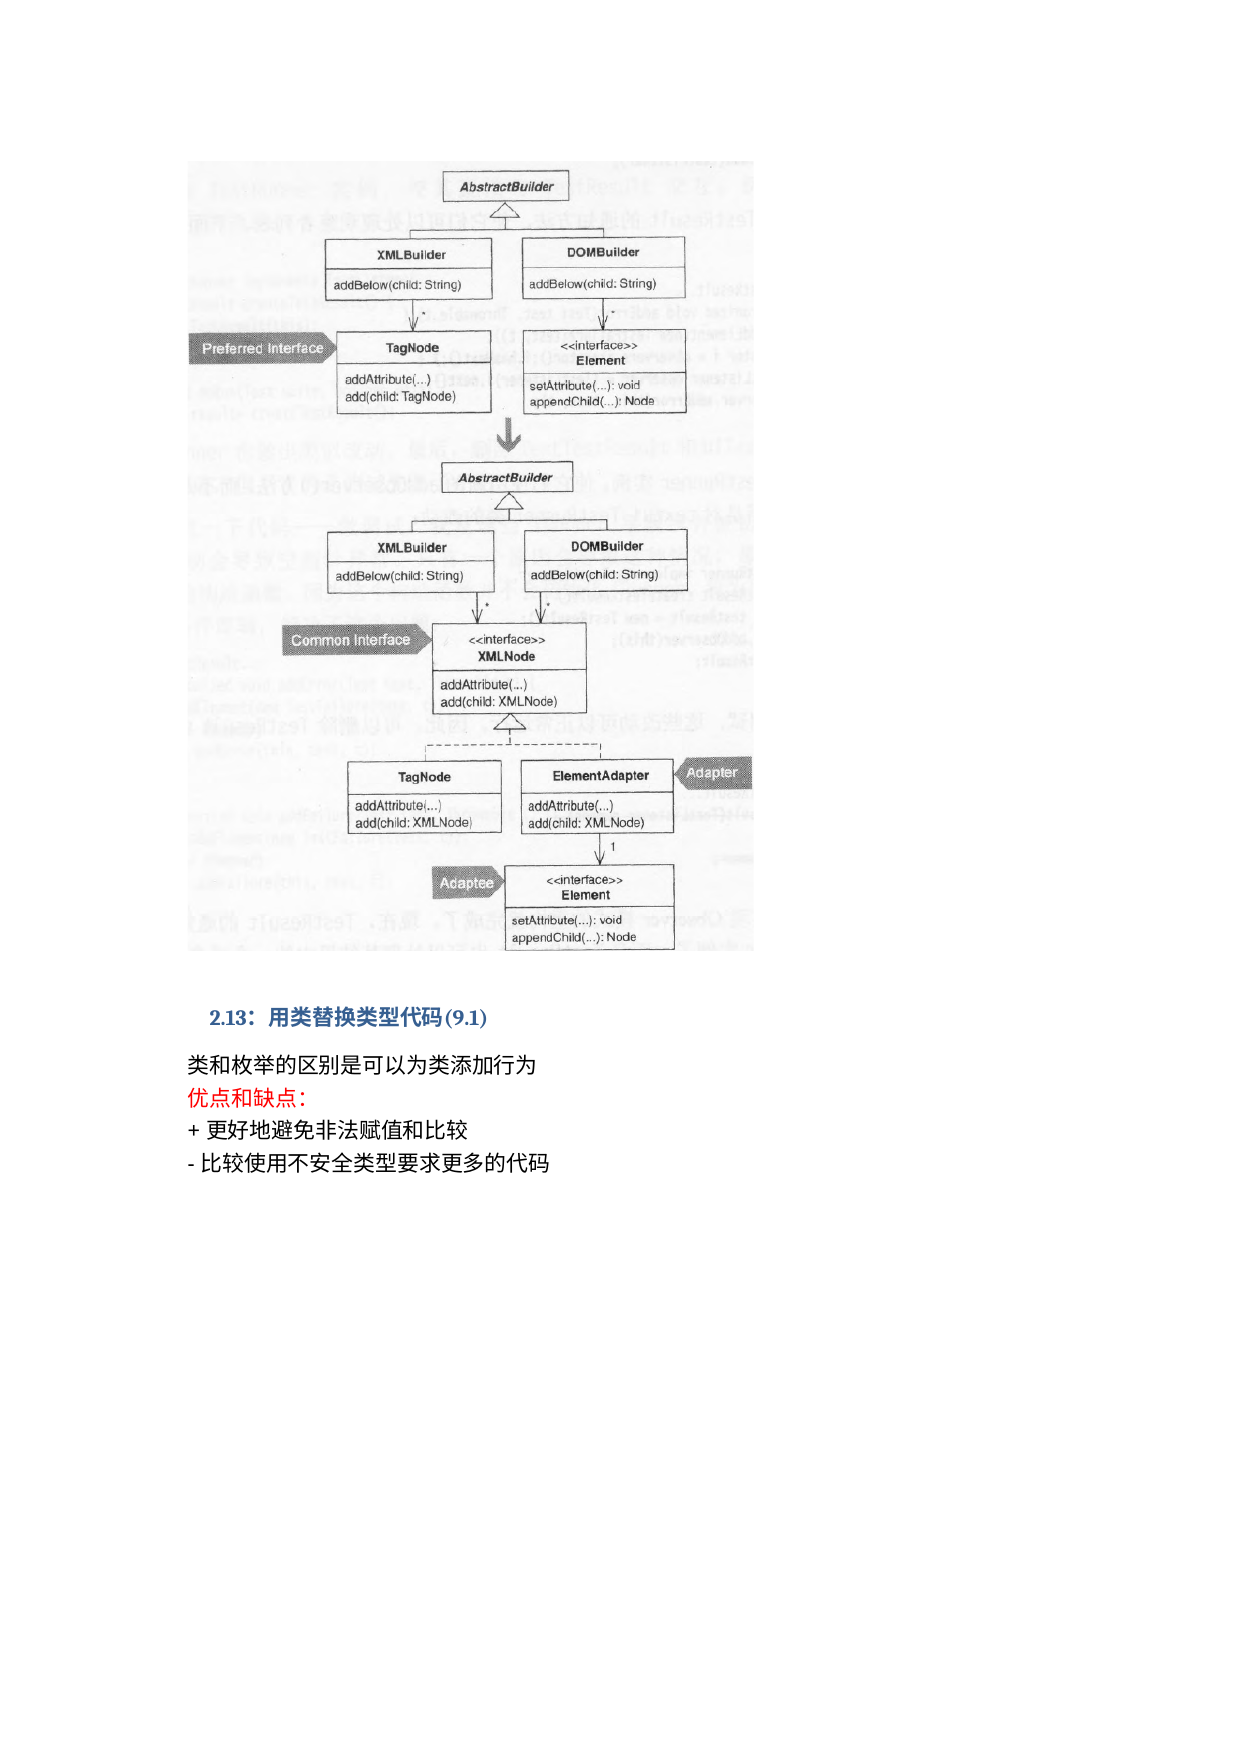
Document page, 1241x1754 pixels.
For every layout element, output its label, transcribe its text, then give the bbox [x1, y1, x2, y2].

subtitle 2.13：用类替换类型代码(9.1) [209, 999, 1031, 1032]
text + 更好地避免非法赋值和比较 [187, 1113, 1053, 1145]
picture [187, 161, 754, 951]
text - 比较使用不安全类型要求更多的代码 [187, 1145, 1053, 1178]
text 类和枚举的区别是可以为类添加行为 [187, 1048, 1053, 1080]
text 优点和缺点： [187, 1080, 1053, 1113]
